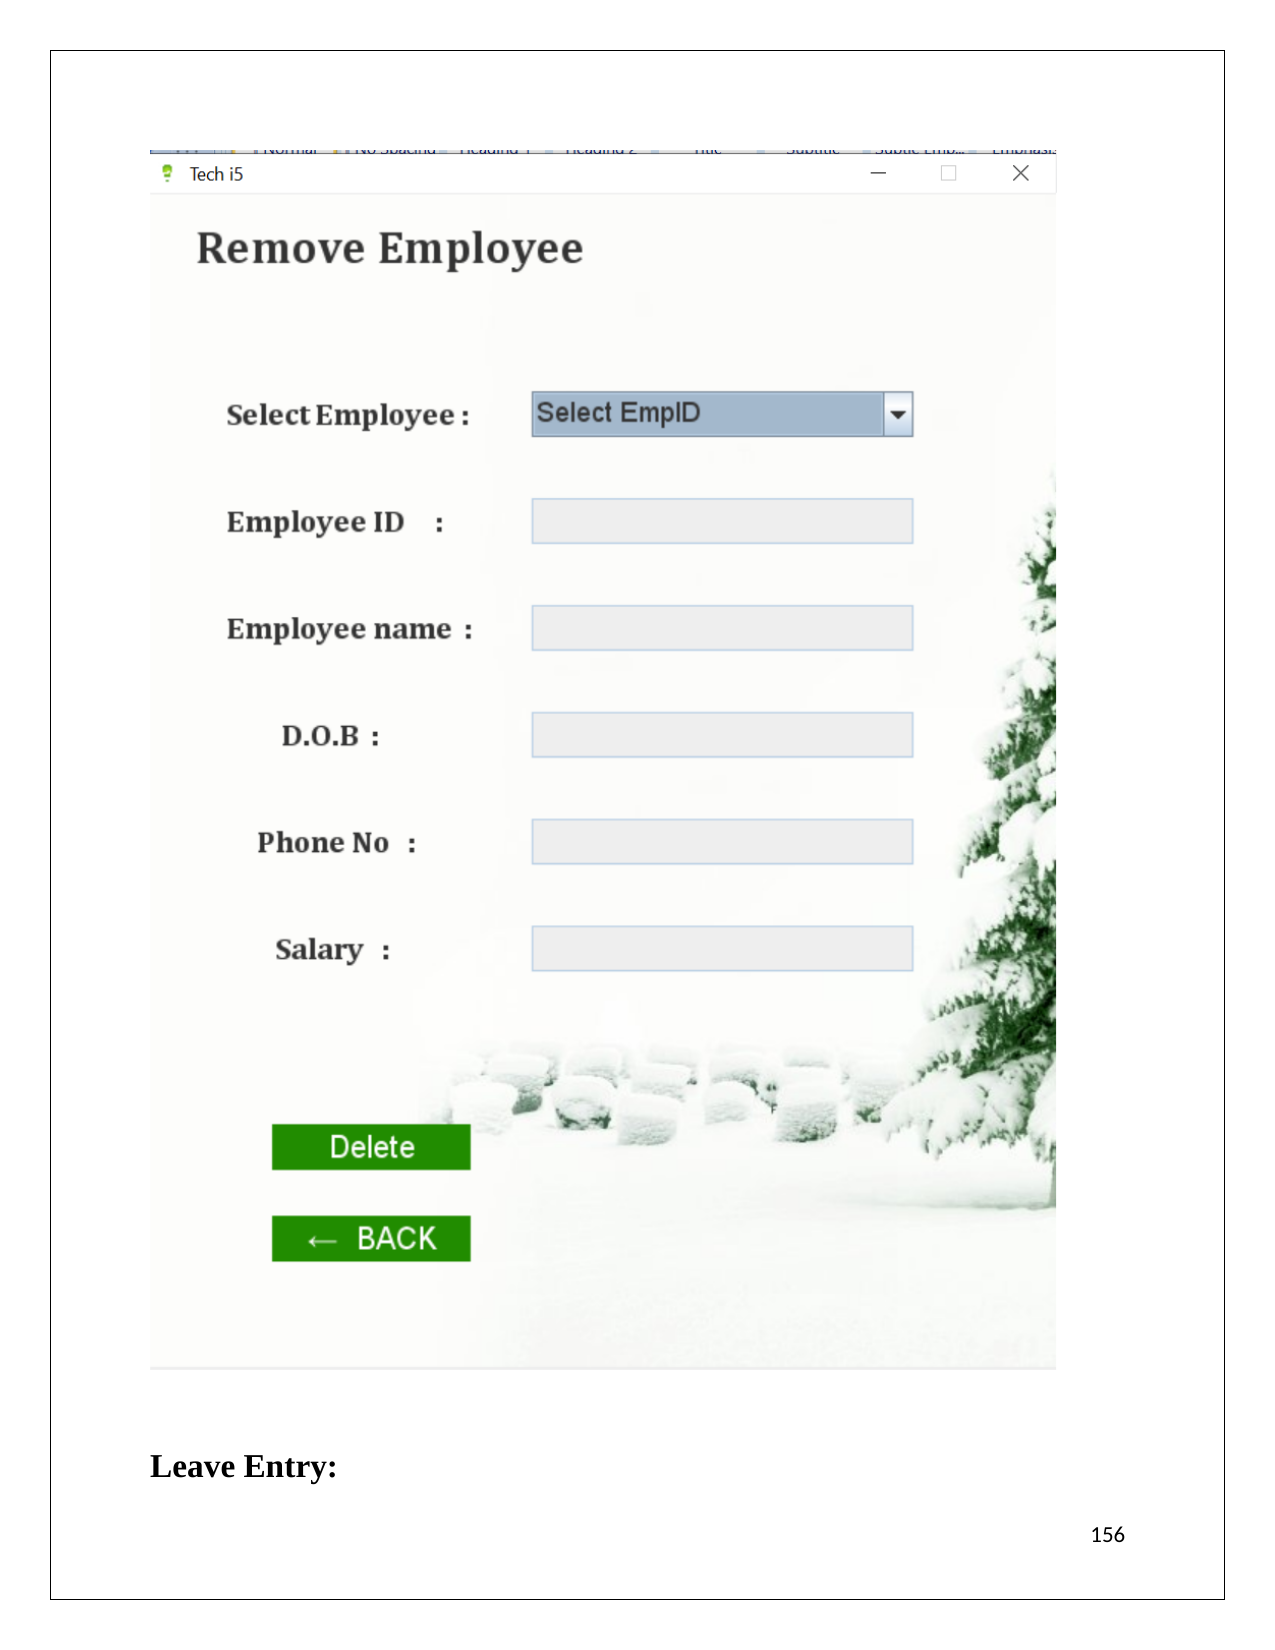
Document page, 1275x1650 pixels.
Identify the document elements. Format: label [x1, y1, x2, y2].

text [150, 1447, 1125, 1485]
picture [150, 150, 1057, 1370]
